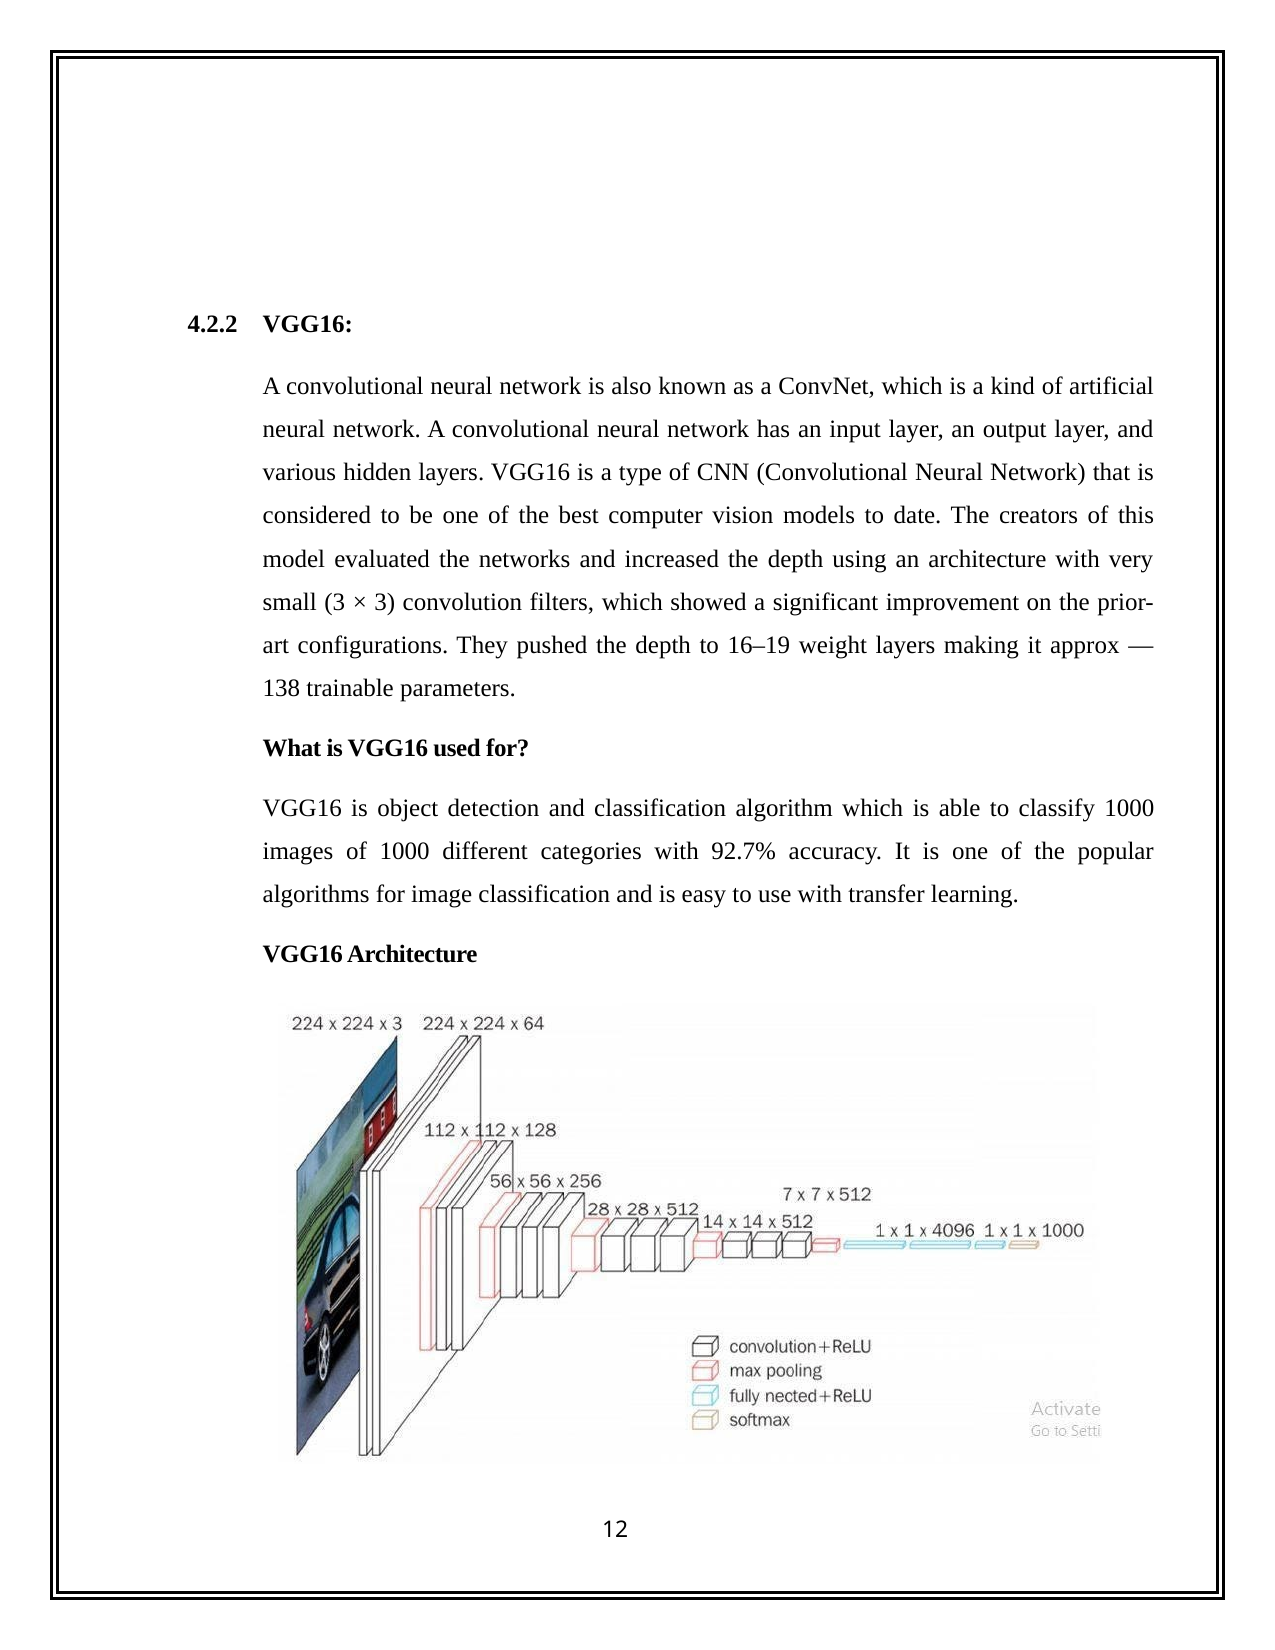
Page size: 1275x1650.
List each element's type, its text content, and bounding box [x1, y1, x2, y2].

text What is VGG16 used for? [225, 733, 1155, 762]
list VGG16: [187, 309, 1155, 338]
text VGG16 is object detection and classification algorithm which is able to classify 1000 images of 1000 different categories with 92.7% accuracy. It is one of the popular algorithms for image classification and is easy to use with transfer learning. [262, 793, 1155, 908]
picture [262, 998, 1102, 1464]
text VGG16 Architecture [225, 939, 1155, 967]
list A convolutional neural network is also known as a ConvNet, which is a kind of artificial neural network. A convolutional neural network has an input layer, an output layer, and various hidden layers. VGG16 is a type of CNN (Convolutional Neural Network) that is considered to be one of the best computer vision models to date. The creators of this model evaluated the networks and increased the depth using an architecture with very small (3 × 3) convolution filters, which showed a significant improvement on the prior-art configurations. They pushed the depth to 16–19 weight layers making it approx — 138 trainable parameters. [262, 371, 1155, 702]
